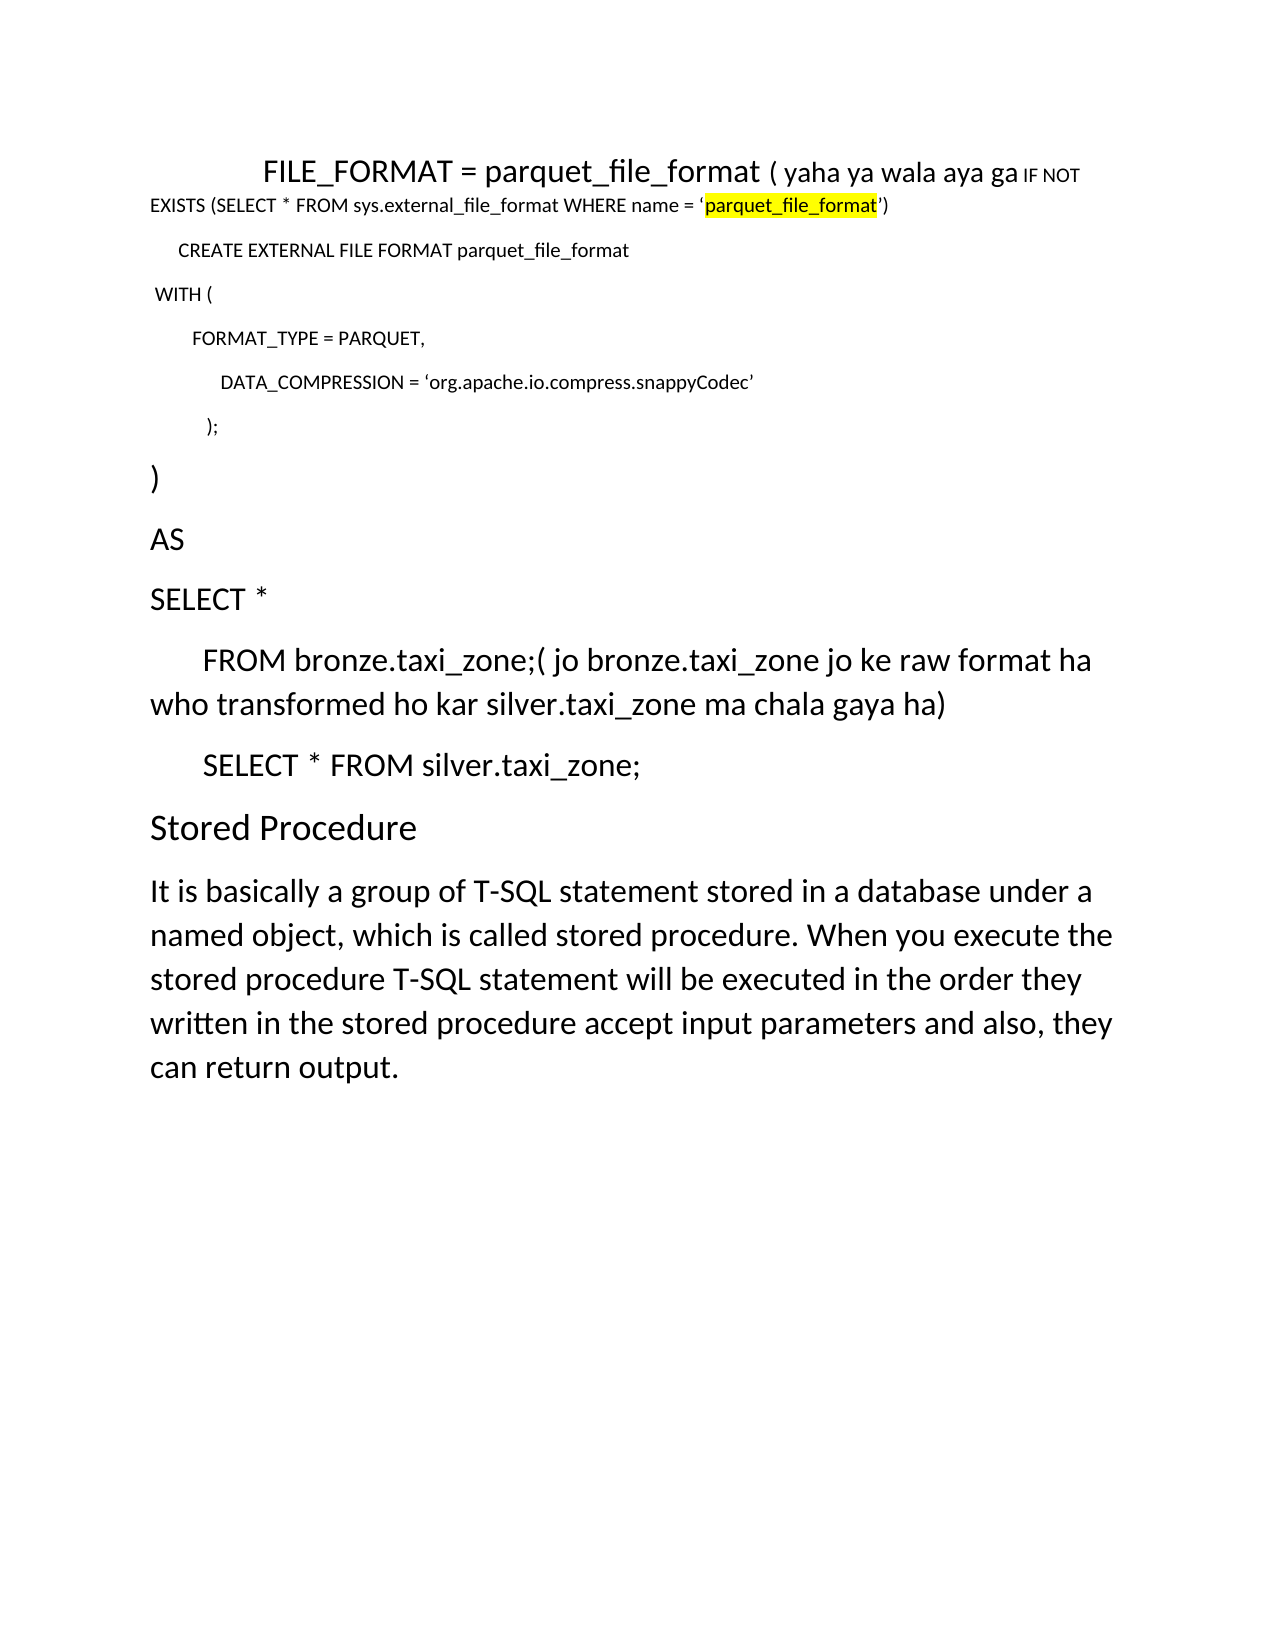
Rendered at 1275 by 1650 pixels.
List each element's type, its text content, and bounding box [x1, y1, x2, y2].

text AS [150, 518, 1125, 558]
text FILE_FORMAT = parquet_file_format ( yaha ya wala aya ga IF NOT EXISTS (SELECT * FROM sys.external_file_format WHERE name = ‘parquet_file_format’) [150, 150, 1125, 218]
text Stored Procedure [150, 804, 1125, 850]
text ); [150, 413, 1125, 438]
text ) [150, 457, 1125, 498]
text SELECT * [150, 578, 1125, 619]
text It is basically a group of T-SQL statement stored in a database under a named object, which is called stored procedure. When you execute the stored procedure T-SQL statement will be executed in the order they written in the stored procedure accept input parameters and also, they can return output. [150, 870, 1125, 1087]
text WITH ( [150, 281, 1125, 306]
text FORMAT_TYPE = PARQUET, [150, 325, 1125, 350]
text SELECT * FROM silver.taxi_zone; [150, 743, 1125, 784]
text CREATE EXTERNAL FILE FORMAT parquet_file_format [150, 237, 1125, 262]
text DATA_COMPRESSION = ‘org.apache.io.compress.snappyCodec’ [150, 369, 1125, 394]
text FROM bronze.taxi_zone;( jo bronze.taxi_zone jo ke raw format ha who transformed ho kar silver.taxi_zone ma chala gaya ha) [150, 639, 1125, 724]
